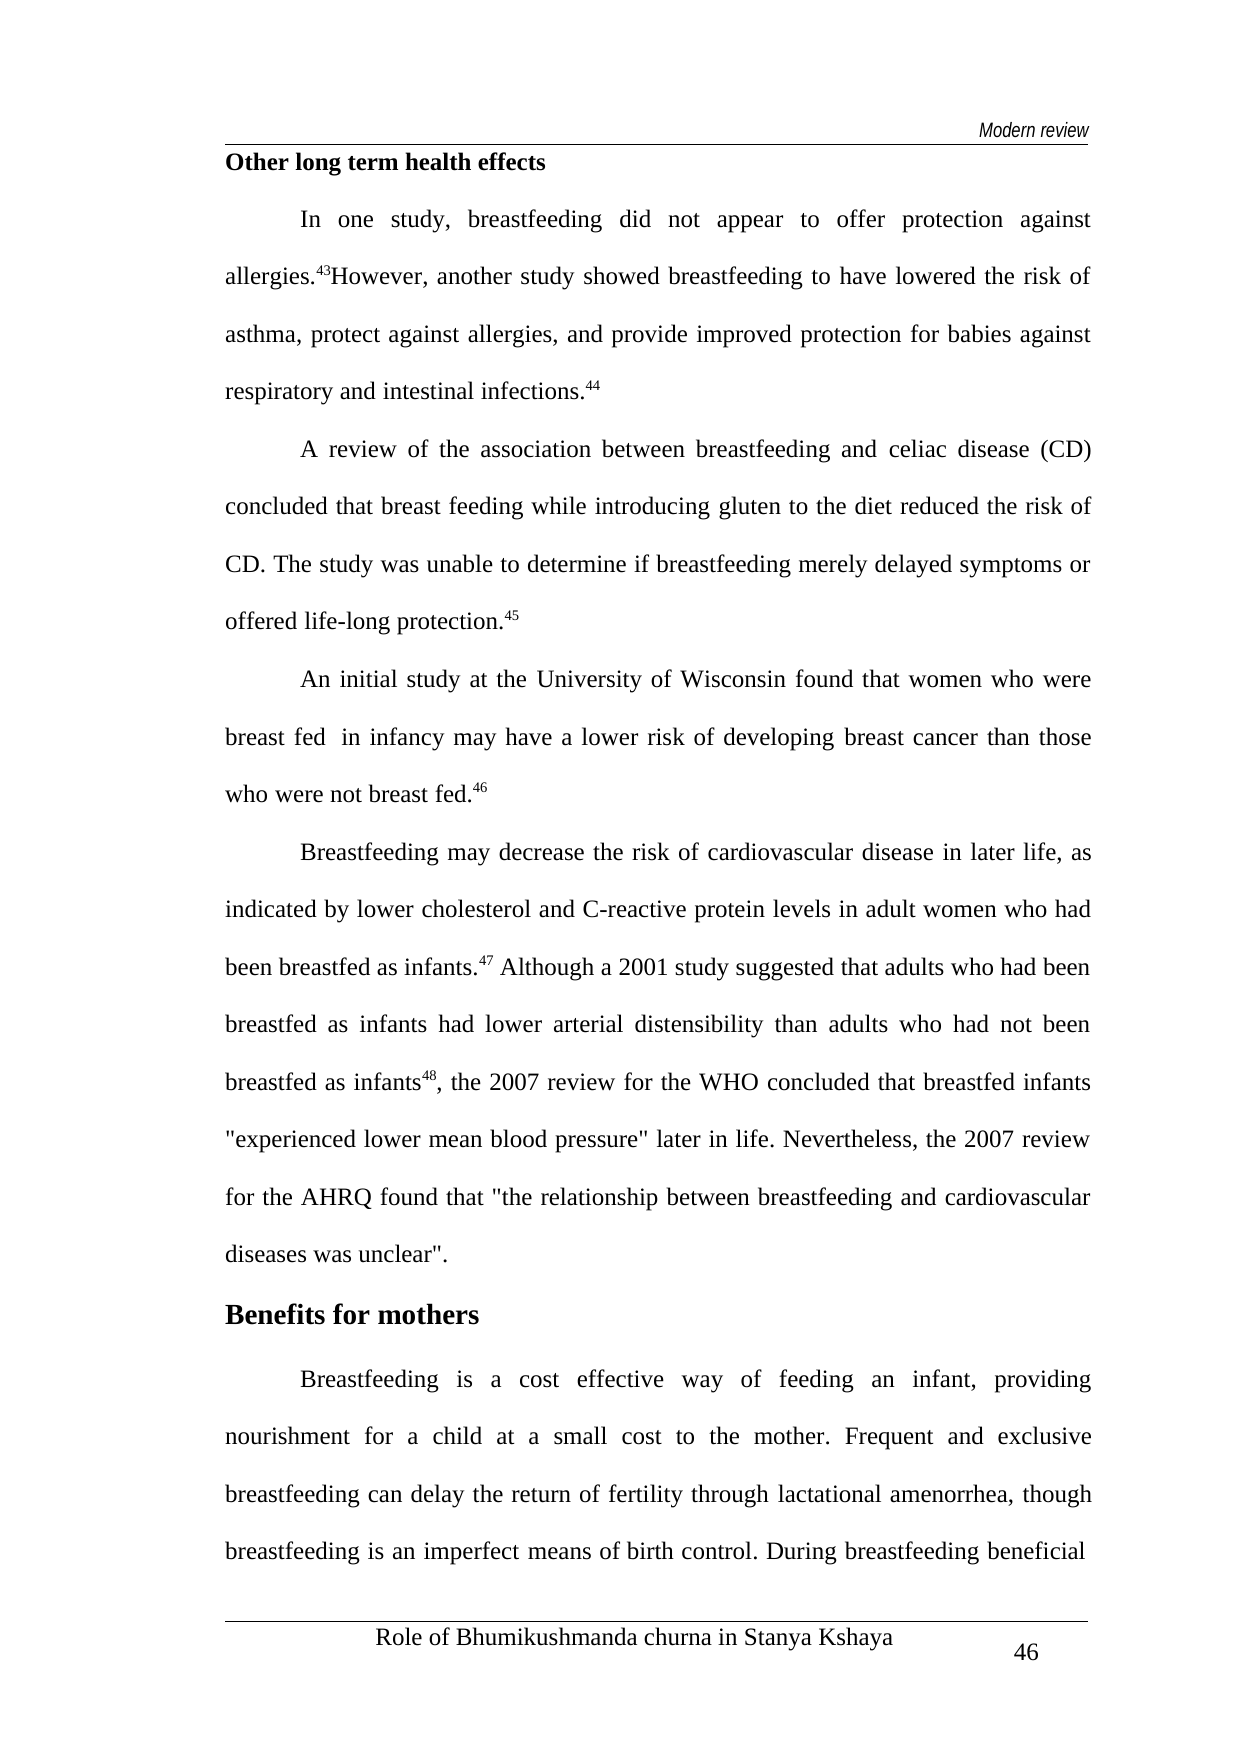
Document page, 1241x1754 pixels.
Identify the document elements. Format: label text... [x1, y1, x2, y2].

text An initial study at the University of Wisconsin found that women who were breast fed in infancy may have a lower risk of developing breast cancer than those who were not breast fed.46 [225, 664, 1092, 808]
text Breastfeeding is a cost effective way of feeding an infant, providing nourishment for a child at a small cost to the mother. Frequent and exclusive breastfeeding can delay the return of fertility through lactational amenorrhea, though breastfeeding is an imperfect means of birth control. During breastfeeding beneficial [225, 1364, 1092, 1565]
text Breastfeeding may decrease the risk of cardiovascular disease in later life, as indicated by lower cholesterol and C-reactive protein levels in adult women who had been breastfed as infants.47 Although a 2001 study suggested that adults who had been breastfed as infants had lower arterial distensibility than adults who had not been breastfed as infants48, the 2007 review for the WHO concluded that breastfed infants "experienced lower mean blood pressure" later in life. Nevertheless, the 2007 review for the AHRQ found that "the relationship between breastfeeding and cardiovascular diseases was unclear". [225, 837, 1092, 1268]
text In one study, breastfeeding did not appear to offer protection against allergies.43However, another study showed breastfeeding to have lowered the risk of asthma, protect against allergies, and provide improved protection for babies against respiratory and intestinal infections.44 [225, 204, 1091, 405]
text A review of the association between breastfeeding and celiac disease (CD) concluded that breast feeding while introducing gluten to the diet reduced the risk of CD. The study was unable to determine if breastfeeding merely delayed symptoms or offered life-long protection.45 [225, 434, 1092, 635]
subtitle Other long term health effects [225, 147, 1138, 176]
subtitle Benefits for mothers [225, 1297, 1138, 1331]
